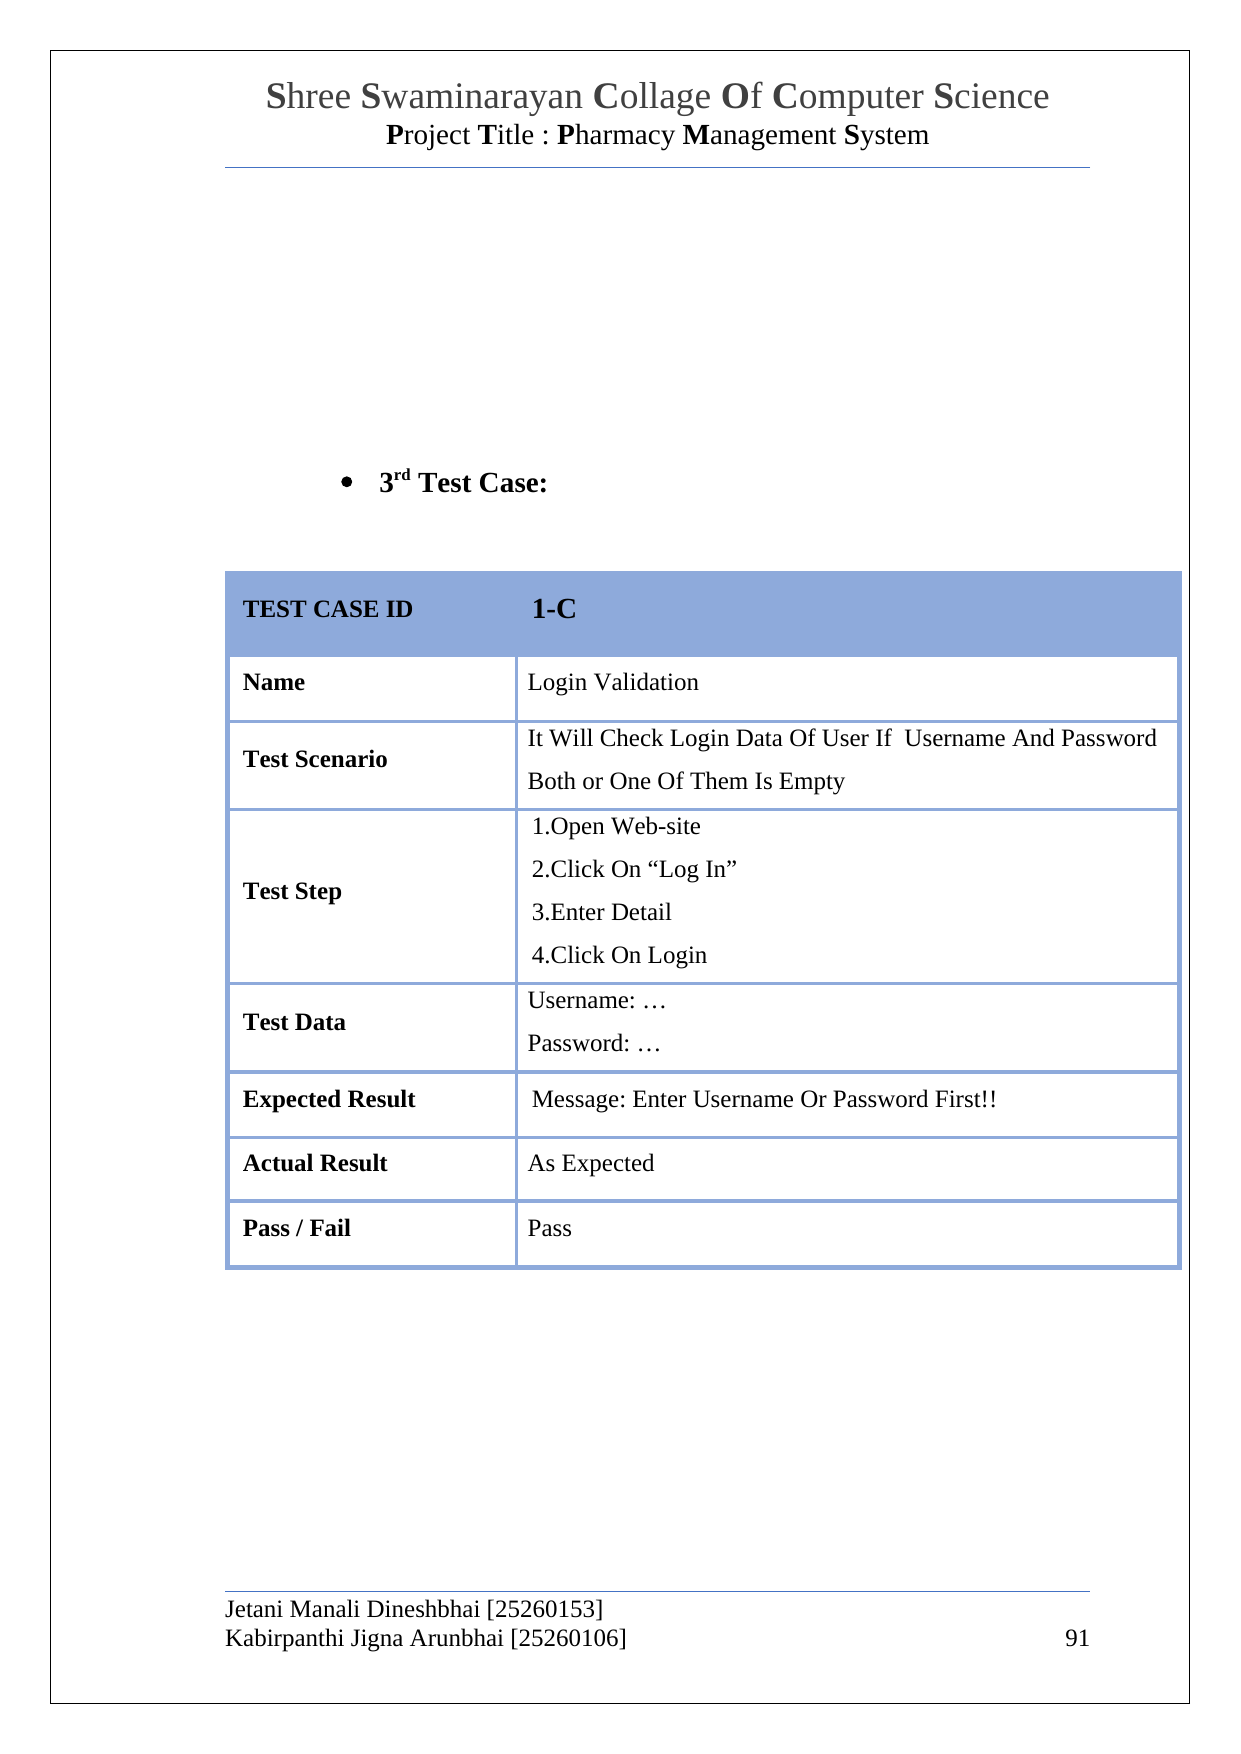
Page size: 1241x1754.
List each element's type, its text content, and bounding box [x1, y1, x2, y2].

table_cell It Will Check Login Data Of User If Username And Password Both or One Of Them Is Empty [518, 723, 1177, 808]
table_cell 1.Open Web-site 2.Click On “Log In” 3.Enter Detail 4.Click On Login [518, 811, 1177, 982]
table_cell Username: … Password: … [518, 985, 1177, 1070]
table_cell Message: Enter Username Or Password First!! [518, 1074, 1177, 1136]
table_cell Test Data [230, 985, 515, 1070]
table_cell Pass / Fail [230, 1203, 515, 1265]
table_cell Login Validation [518, 657, 1177, 720]
table_cell Test Step [230, 811, 515, 982]
table_cell Test Scenario [230, 723, 515, 808]
table_cell Pass [518, 1203, 1177, 1265]
table_header TEST CASE ID [230, 576, 515, 654]
table_header 1-C [518, 576, 1177, 654]
list 3rd Test Case: [342, 465, 1090, 540]
table_cell As Expected [518, 1139, 1177, 1199]
table_cell Expected Result [230, 1074, 515, 1136]
table_cell Name [230, 657, 515, 720]
table_cell Actual Result [230, 1139, 515, 1199]
